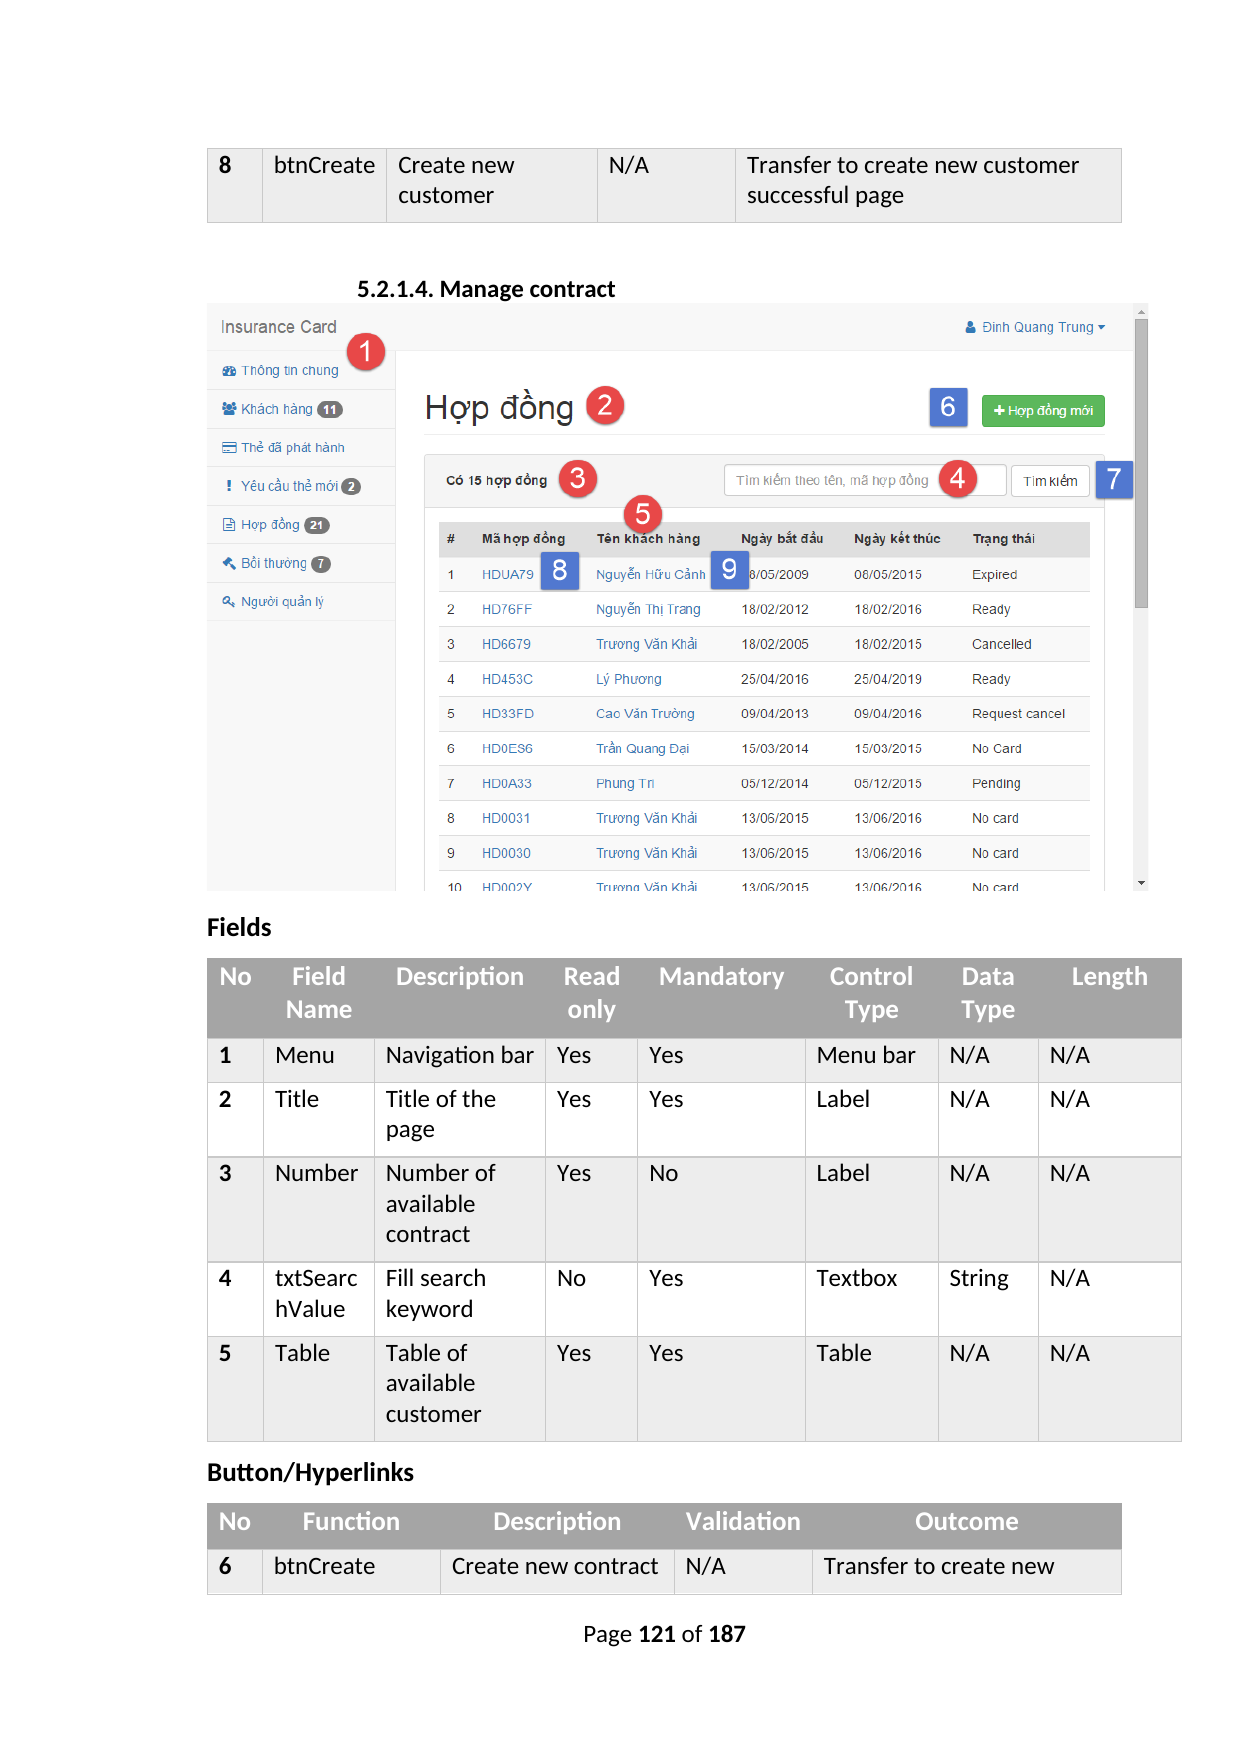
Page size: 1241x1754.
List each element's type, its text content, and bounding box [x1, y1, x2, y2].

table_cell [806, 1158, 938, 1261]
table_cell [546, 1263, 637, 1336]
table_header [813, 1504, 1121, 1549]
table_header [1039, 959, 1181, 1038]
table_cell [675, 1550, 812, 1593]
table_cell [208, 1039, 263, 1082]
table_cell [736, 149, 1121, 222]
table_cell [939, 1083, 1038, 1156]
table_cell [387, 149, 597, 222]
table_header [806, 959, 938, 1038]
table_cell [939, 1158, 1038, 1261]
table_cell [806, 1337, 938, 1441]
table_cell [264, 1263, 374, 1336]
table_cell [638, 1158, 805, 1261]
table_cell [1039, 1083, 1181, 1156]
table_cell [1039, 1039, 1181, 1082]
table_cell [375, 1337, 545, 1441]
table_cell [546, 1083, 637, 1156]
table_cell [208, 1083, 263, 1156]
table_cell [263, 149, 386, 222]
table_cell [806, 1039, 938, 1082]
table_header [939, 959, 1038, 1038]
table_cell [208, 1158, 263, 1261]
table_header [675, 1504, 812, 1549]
subtitle Manage contract [357, 273, 1122, 303]
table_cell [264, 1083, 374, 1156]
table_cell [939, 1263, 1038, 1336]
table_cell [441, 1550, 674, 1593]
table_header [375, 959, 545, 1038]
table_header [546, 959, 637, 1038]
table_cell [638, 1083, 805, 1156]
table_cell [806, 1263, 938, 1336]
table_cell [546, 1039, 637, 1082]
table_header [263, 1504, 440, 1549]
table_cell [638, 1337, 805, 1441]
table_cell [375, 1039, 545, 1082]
text Fields [207, 910, 1122, 943]
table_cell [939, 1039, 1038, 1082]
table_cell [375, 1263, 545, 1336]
picture [206, 303, 1149, 891]
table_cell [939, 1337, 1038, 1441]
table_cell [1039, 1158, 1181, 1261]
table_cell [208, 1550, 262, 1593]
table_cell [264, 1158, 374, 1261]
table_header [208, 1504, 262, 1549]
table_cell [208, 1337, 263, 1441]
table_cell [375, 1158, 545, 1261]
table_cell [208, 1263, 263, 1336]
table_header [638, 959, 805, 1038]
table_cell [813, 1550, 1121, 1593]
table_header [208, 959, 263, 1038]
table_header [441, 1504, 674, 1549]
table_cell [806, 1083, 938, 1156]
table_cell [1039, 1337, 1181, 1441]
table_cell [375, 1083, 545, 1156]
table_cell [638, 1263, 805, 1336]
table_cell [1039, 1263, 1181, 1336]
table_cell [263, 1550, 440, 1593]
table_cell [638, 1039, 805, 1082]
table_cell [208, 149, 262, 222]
text Button/Hyperlinks [207, 1455, 1122, 1488]
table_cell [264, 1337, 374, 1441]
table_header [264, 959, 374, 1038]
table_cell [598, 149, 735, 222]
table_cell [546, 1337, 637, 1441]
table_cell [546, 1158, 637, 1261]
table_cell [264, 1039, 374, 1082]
